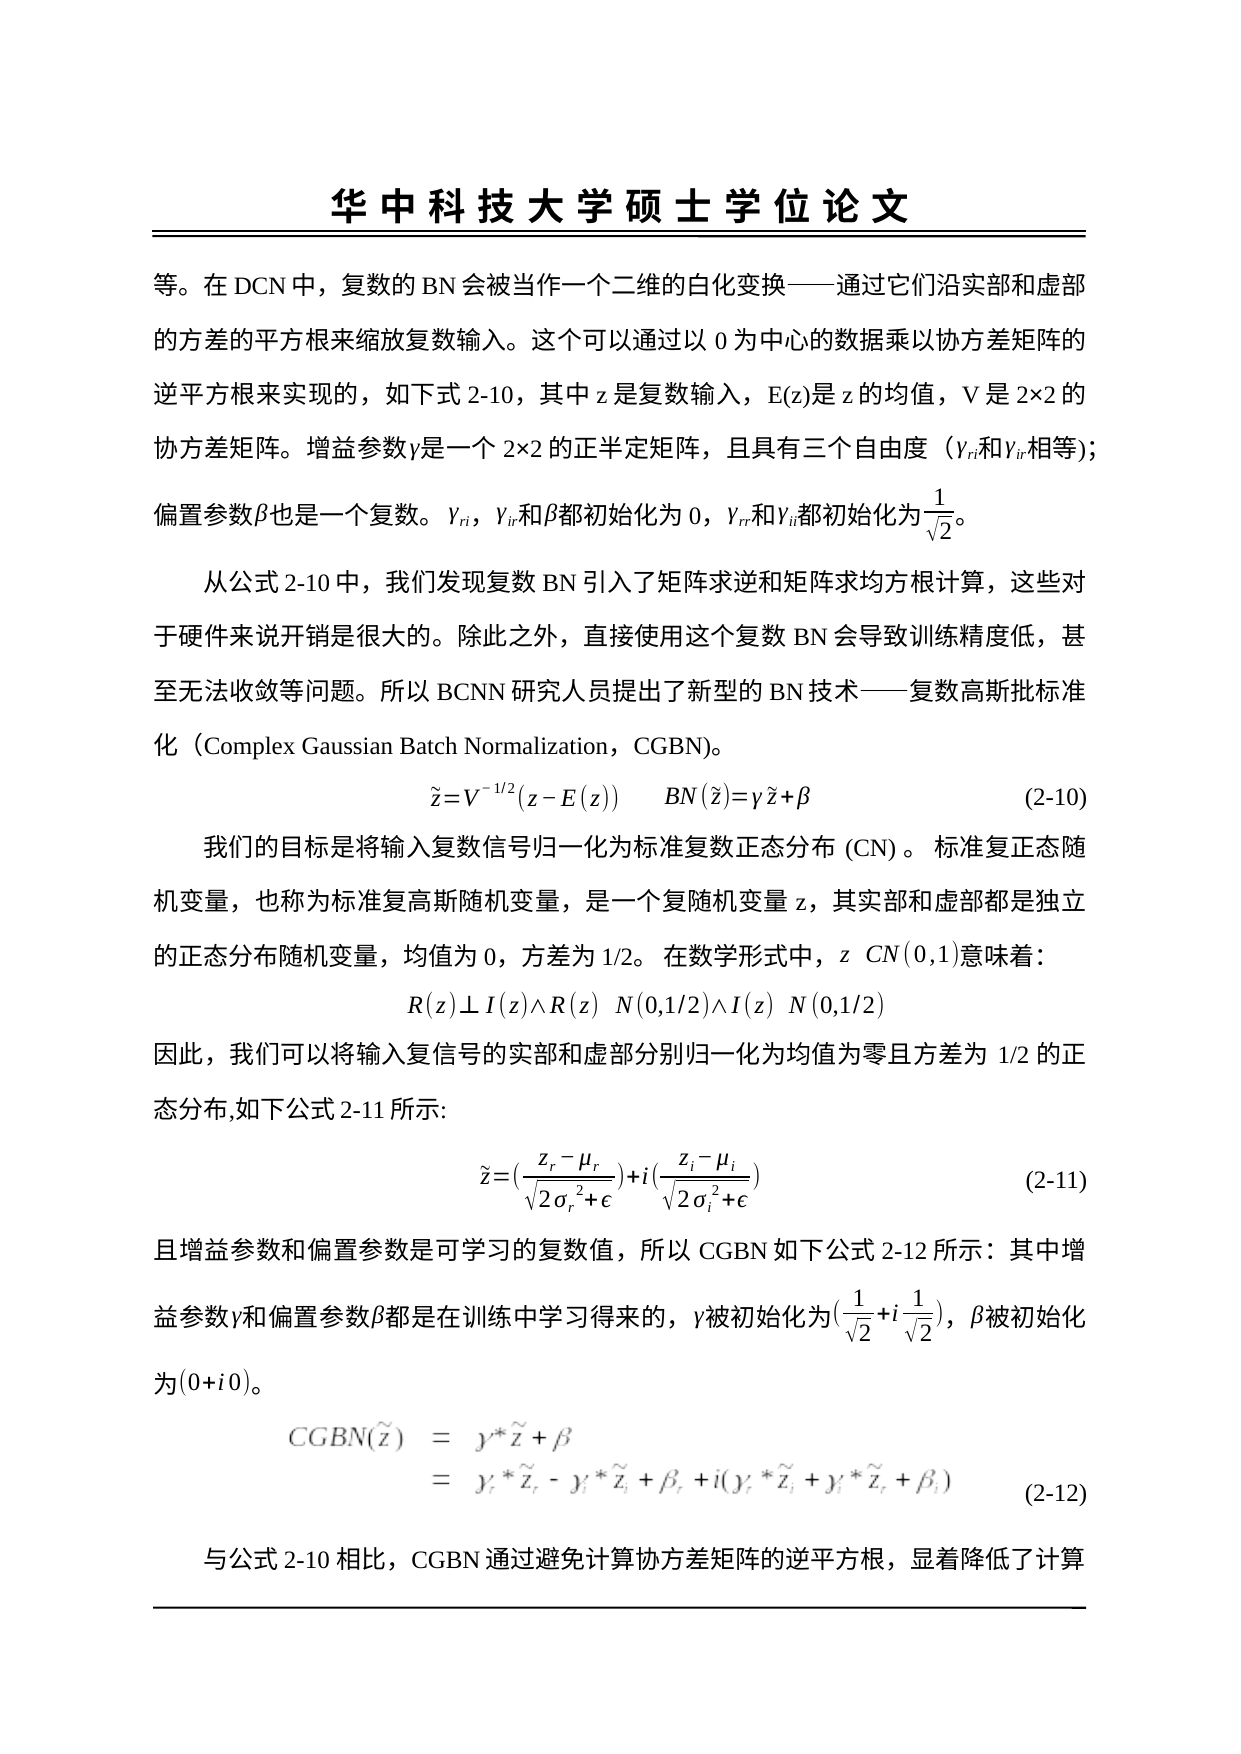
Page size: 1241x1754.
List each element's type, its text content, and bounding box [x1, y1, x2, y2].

text (2-12) [153, 1418, 1087, 1507]
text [153, 266, 1087, 544]
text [153, 1539, 1087, 1576]
text (2-10) [153, 780, 1087, 813]
text (2-11) [153, 1143, 1087, 1216]
text 因此，我们可以将输入复信号的实部和虚部分别归一化为均值为零且方差为 1/2 的正态分布,如下公式2-11所示: [153, 1035, 1087, 1125]
text 且增益参数和偏置参数是可学习的复数值，所以CGBN如下公式2-12所示：其中增益参数和偏置参数都是在训练中学习得来的，被初始化为，被初始化为。 [153, 1231, 1087, 1400]
text 我们的目标是将输入复数信号归一化为标准复数正态分布 (CN) 。 标准复正态随机变量，也称为标准复高斯随机变量，是一个复随机变量z，其实部和虚部都是独立的正态分布随机变量，均值为0，方差为1/2。 在数学形式中，意味着： [153, 827, 1087, 972]
text 从公式2-10中，我们发现复数BN引入了矩阵求逆和矩阵求均方根计算，这些对于硬件来说开销是很大的。除此之外，直接使用这个复数BN会导致训练精度低，甚至无法收敛等问题。所以BCNN研究人员提出了新型的BN技术——复数高斯批标准化（Complex Gaussian Batch Normalization，CGBN)。 [153, 562, 1087, 762]
